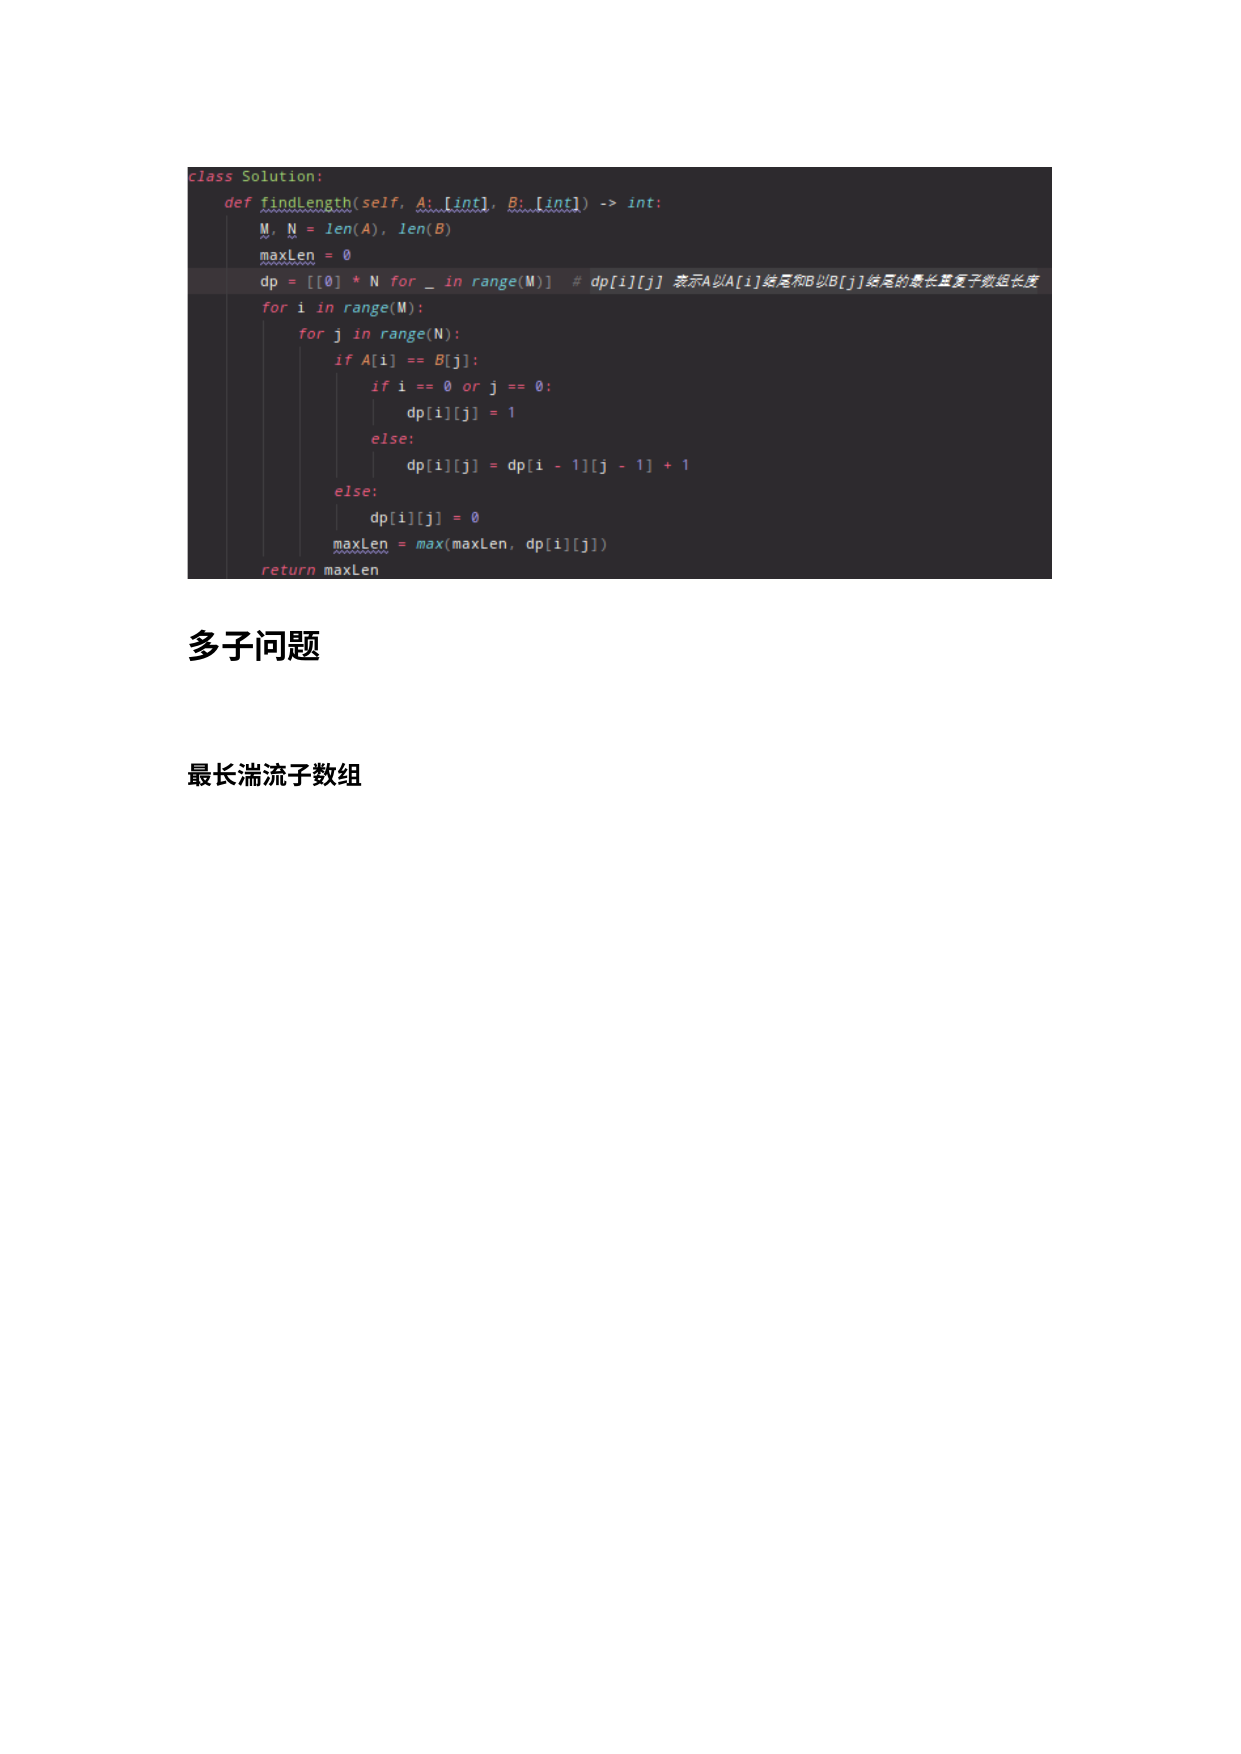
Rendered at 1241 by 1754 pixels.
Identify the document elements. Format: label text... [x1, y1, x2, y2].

picture [187, 167, 1052, 579]
subtitle 多子问题 [187, 612, 1053, 677]
subtitle 最长湍流子数组 [187, 741, 1053, 806]
